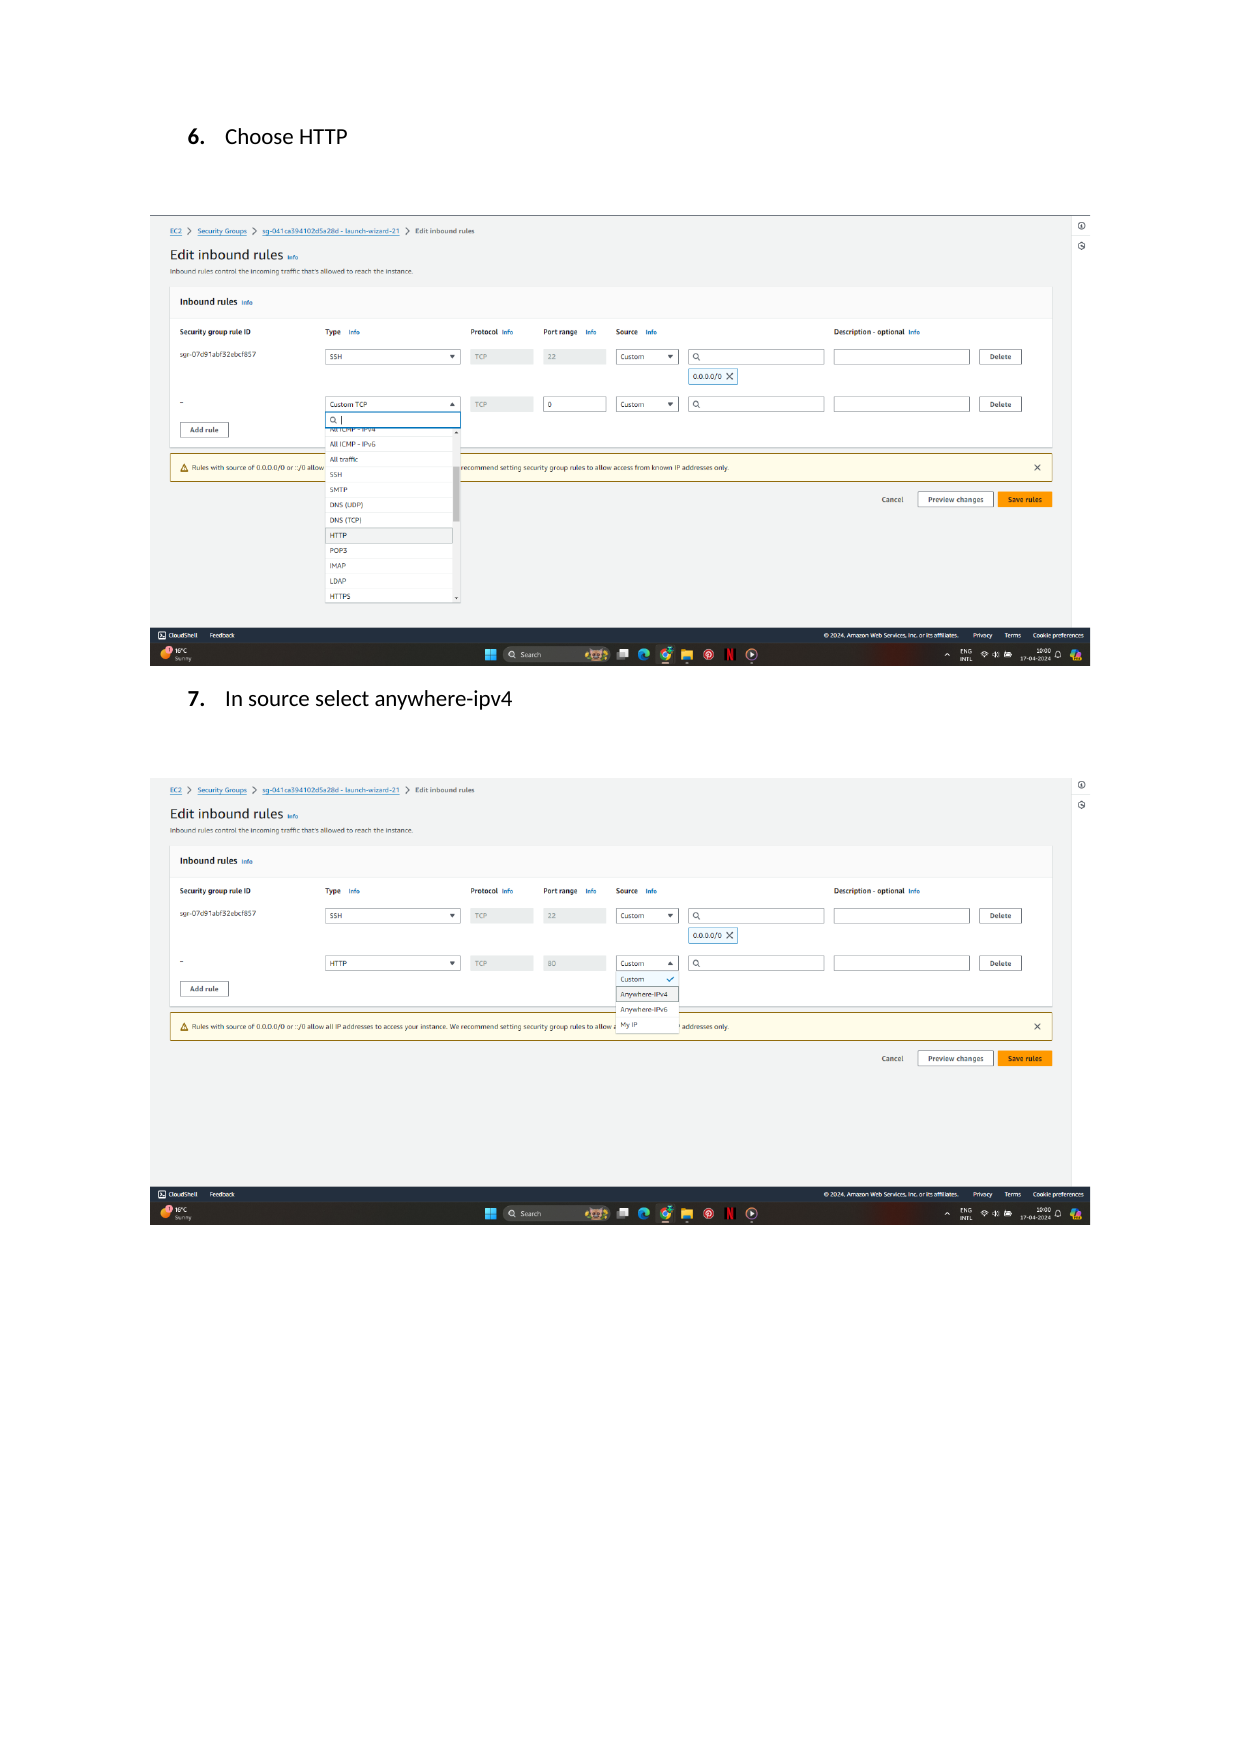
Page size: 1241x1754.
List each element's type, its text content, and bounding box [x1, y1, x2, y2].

list In source select anywhere-ipv4 [187, 684, 1165, 713]
list Choose HTTP [187, 122, 1165, 150]
picture [150, 778, 1091, 1225]
picture [150, 215, 1091, 666]
